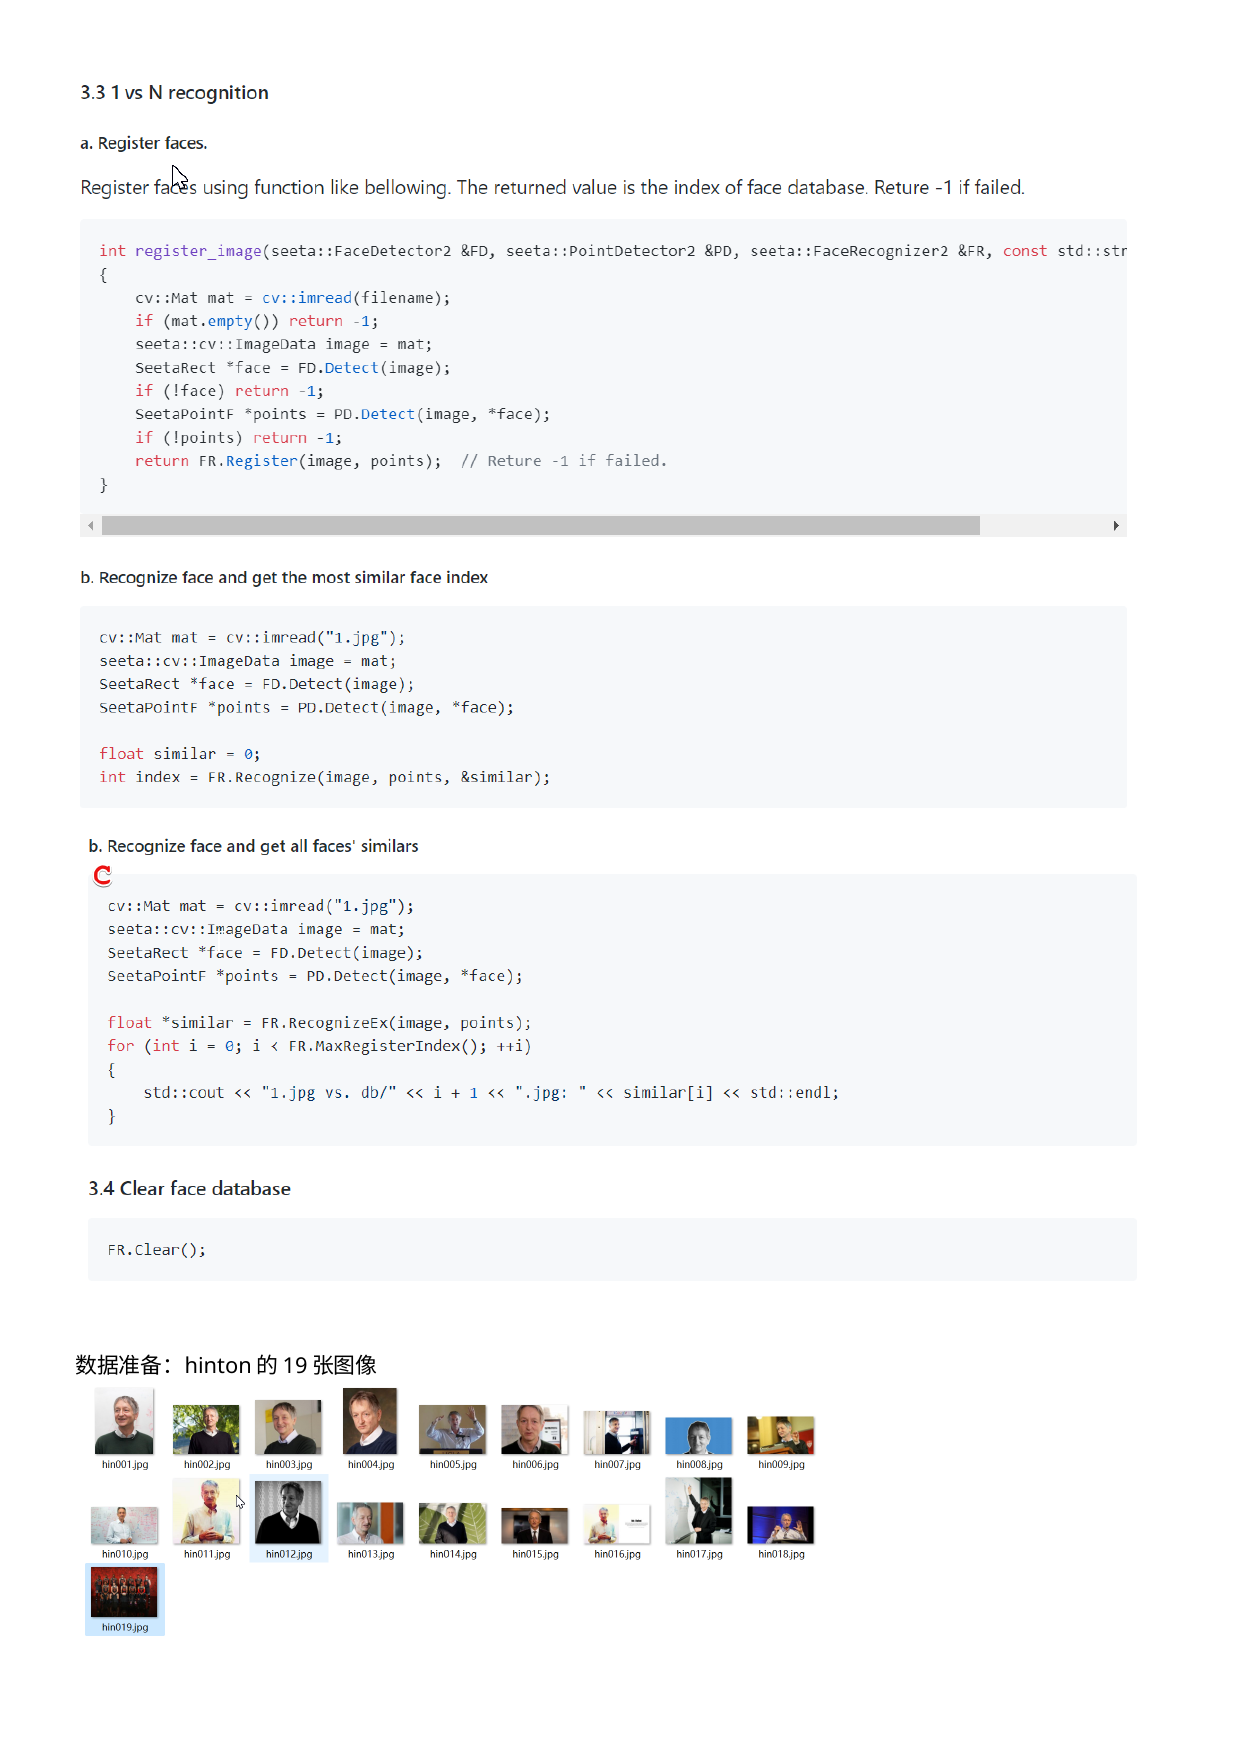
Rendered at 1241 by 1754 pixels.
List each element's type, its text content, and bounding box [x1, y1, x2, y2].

picture [75, 828, 1166, 1317]
text 数据准备：hinton的19张图像 [75, 1348, 1165, 1381]
picture [75, 1380, 819, 1638]
picture [75, 80, 1133, 816]
